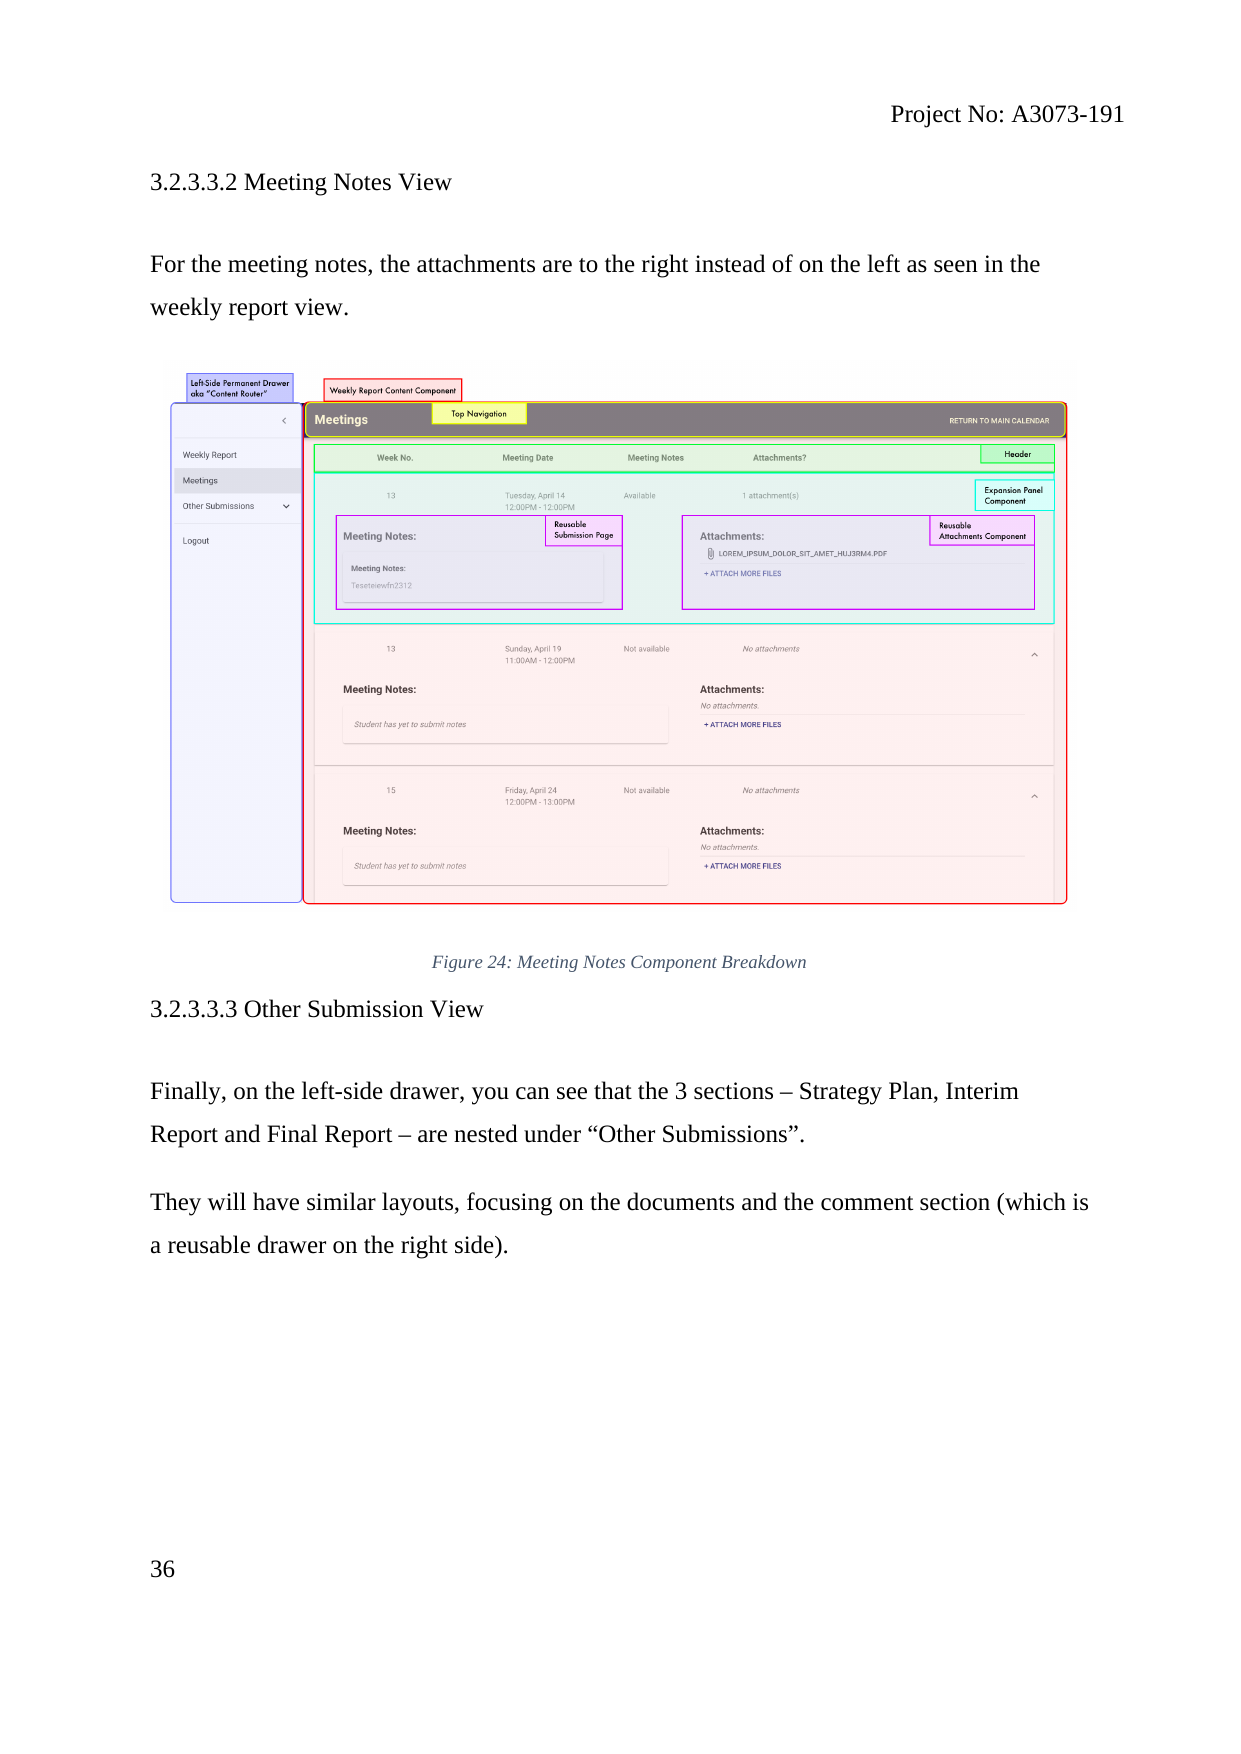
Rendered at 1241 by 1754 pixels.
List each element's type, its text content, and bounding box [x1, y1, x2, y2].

text Figure 24: Meeting Notes Component Breakdown [150, 951, 1090, 973]
subtitle 3.2.3.3.2 Meeting Notes View [150, 167, 1090, 196]
subtitle 3.2.3.3.3 Other Submission View [150, 994, 1090, 1022]
text Finally, on the left-side drawer, you can see that the 3 sections – Strategy Plan, Interim Report and Final Report – are nested under “Other Submissions”. [150, 1076, 1090, 1148]
text They will have similar layouts, focusing on the documents and the comment section (which is a reusable drawer on the right side). [150, 1187, 1090, 1259]
text For the meeting notes, the attachments are to the right instead of on the left as seen in the weekly report view. [150, 249, 1090, 321]
picture [163, 360, 1077, 912]
